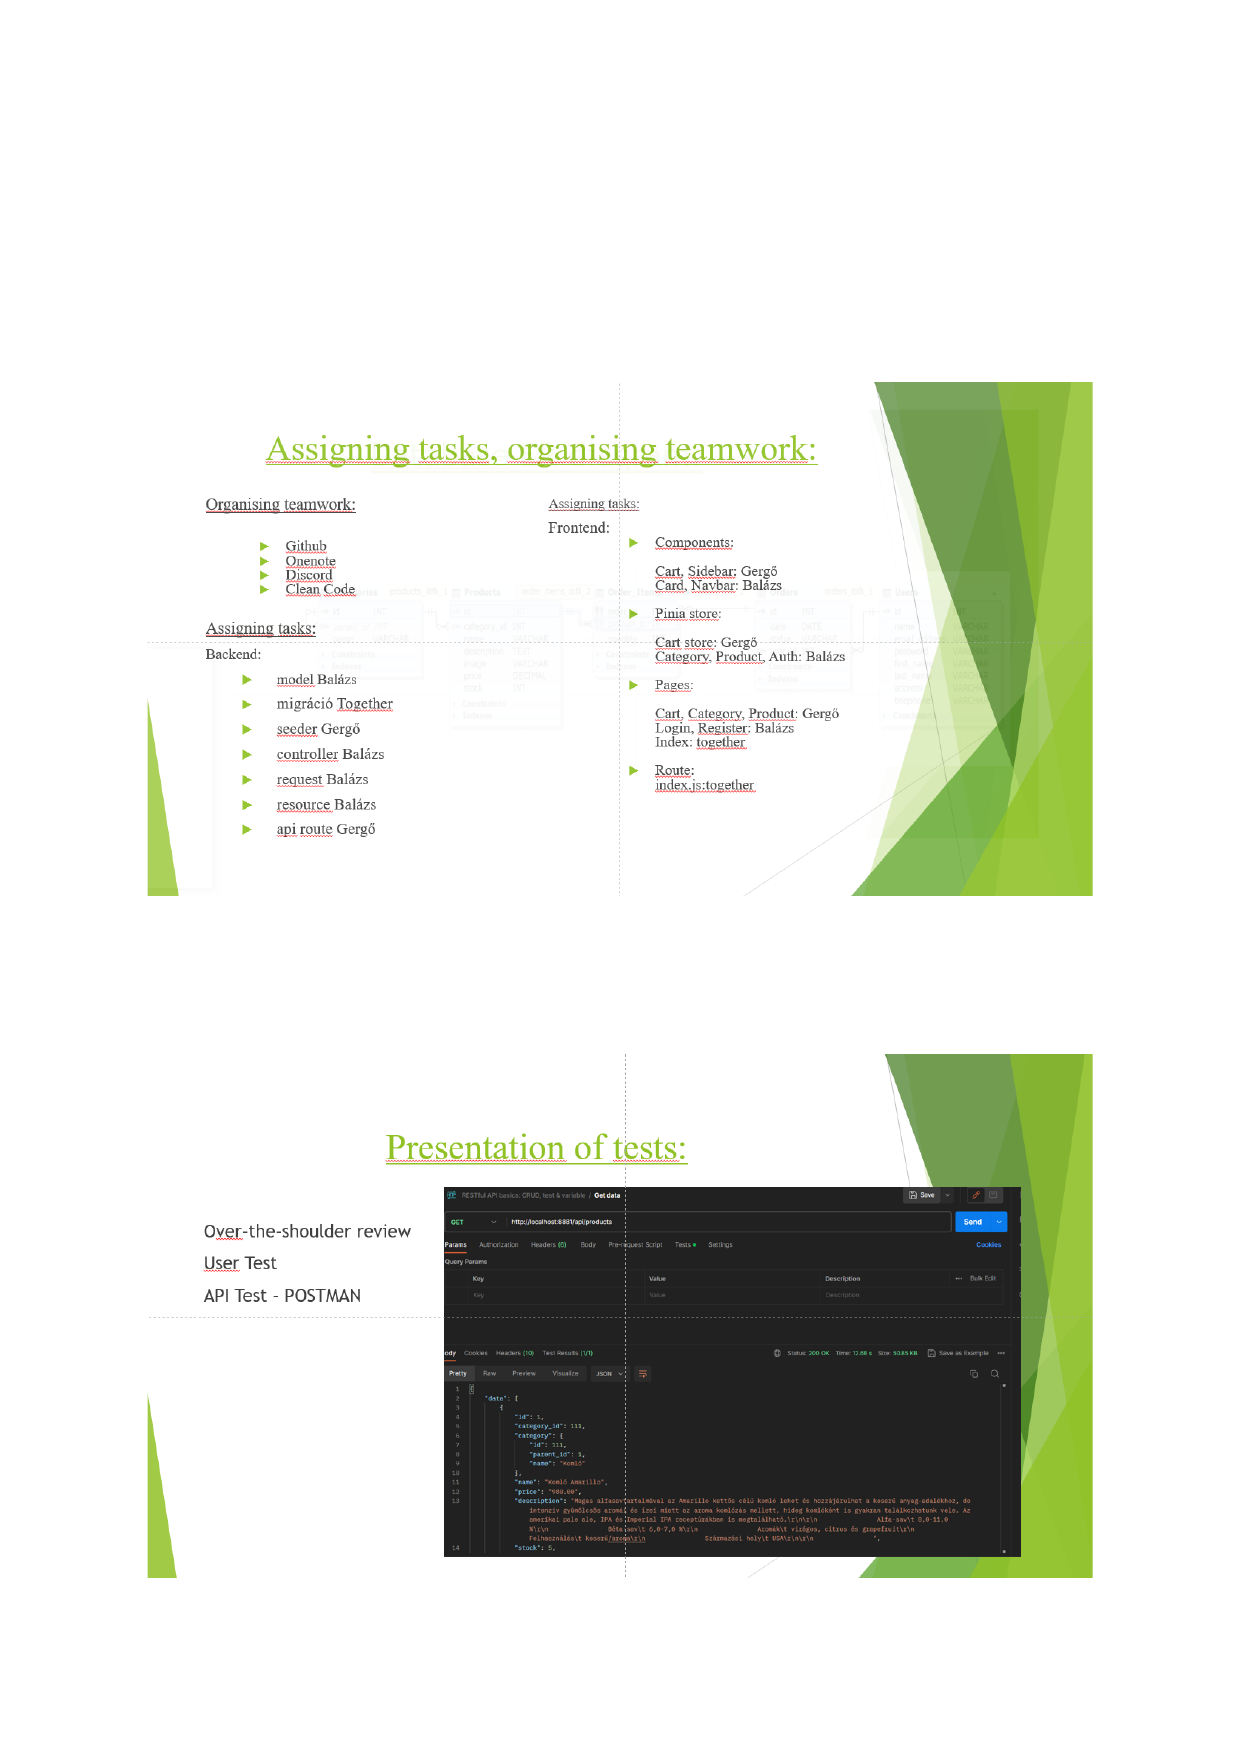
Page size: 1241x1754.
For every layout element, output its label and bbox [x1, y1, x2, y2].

picture [147, 382, 1093, 896]
picture [147, 1054, 1093, 1578]
